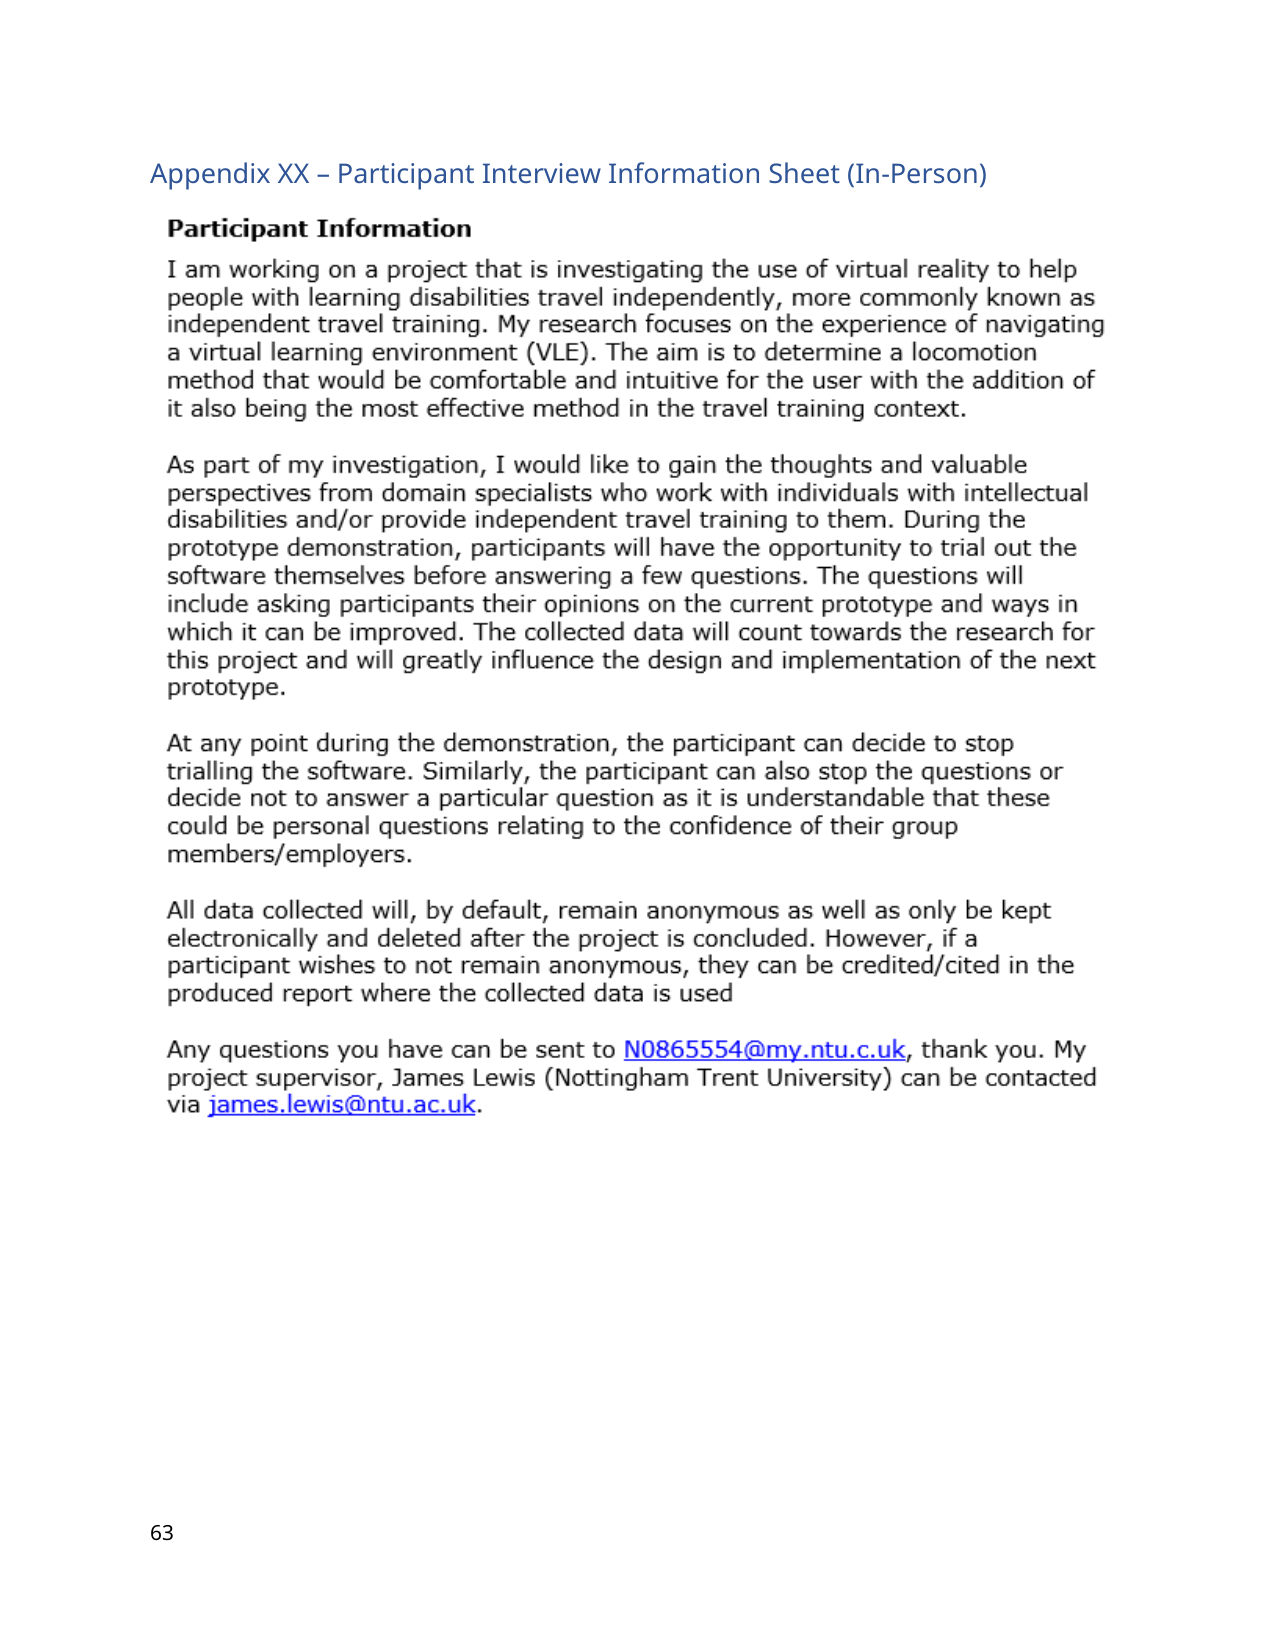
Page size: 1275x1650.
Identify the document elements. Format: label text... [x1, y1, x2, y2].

subtitle Appendix XX – Participant Interview Information Sheet (In-Person) [150, 154, 1125, 191]
picture [164, 209, 1111, 1133]
